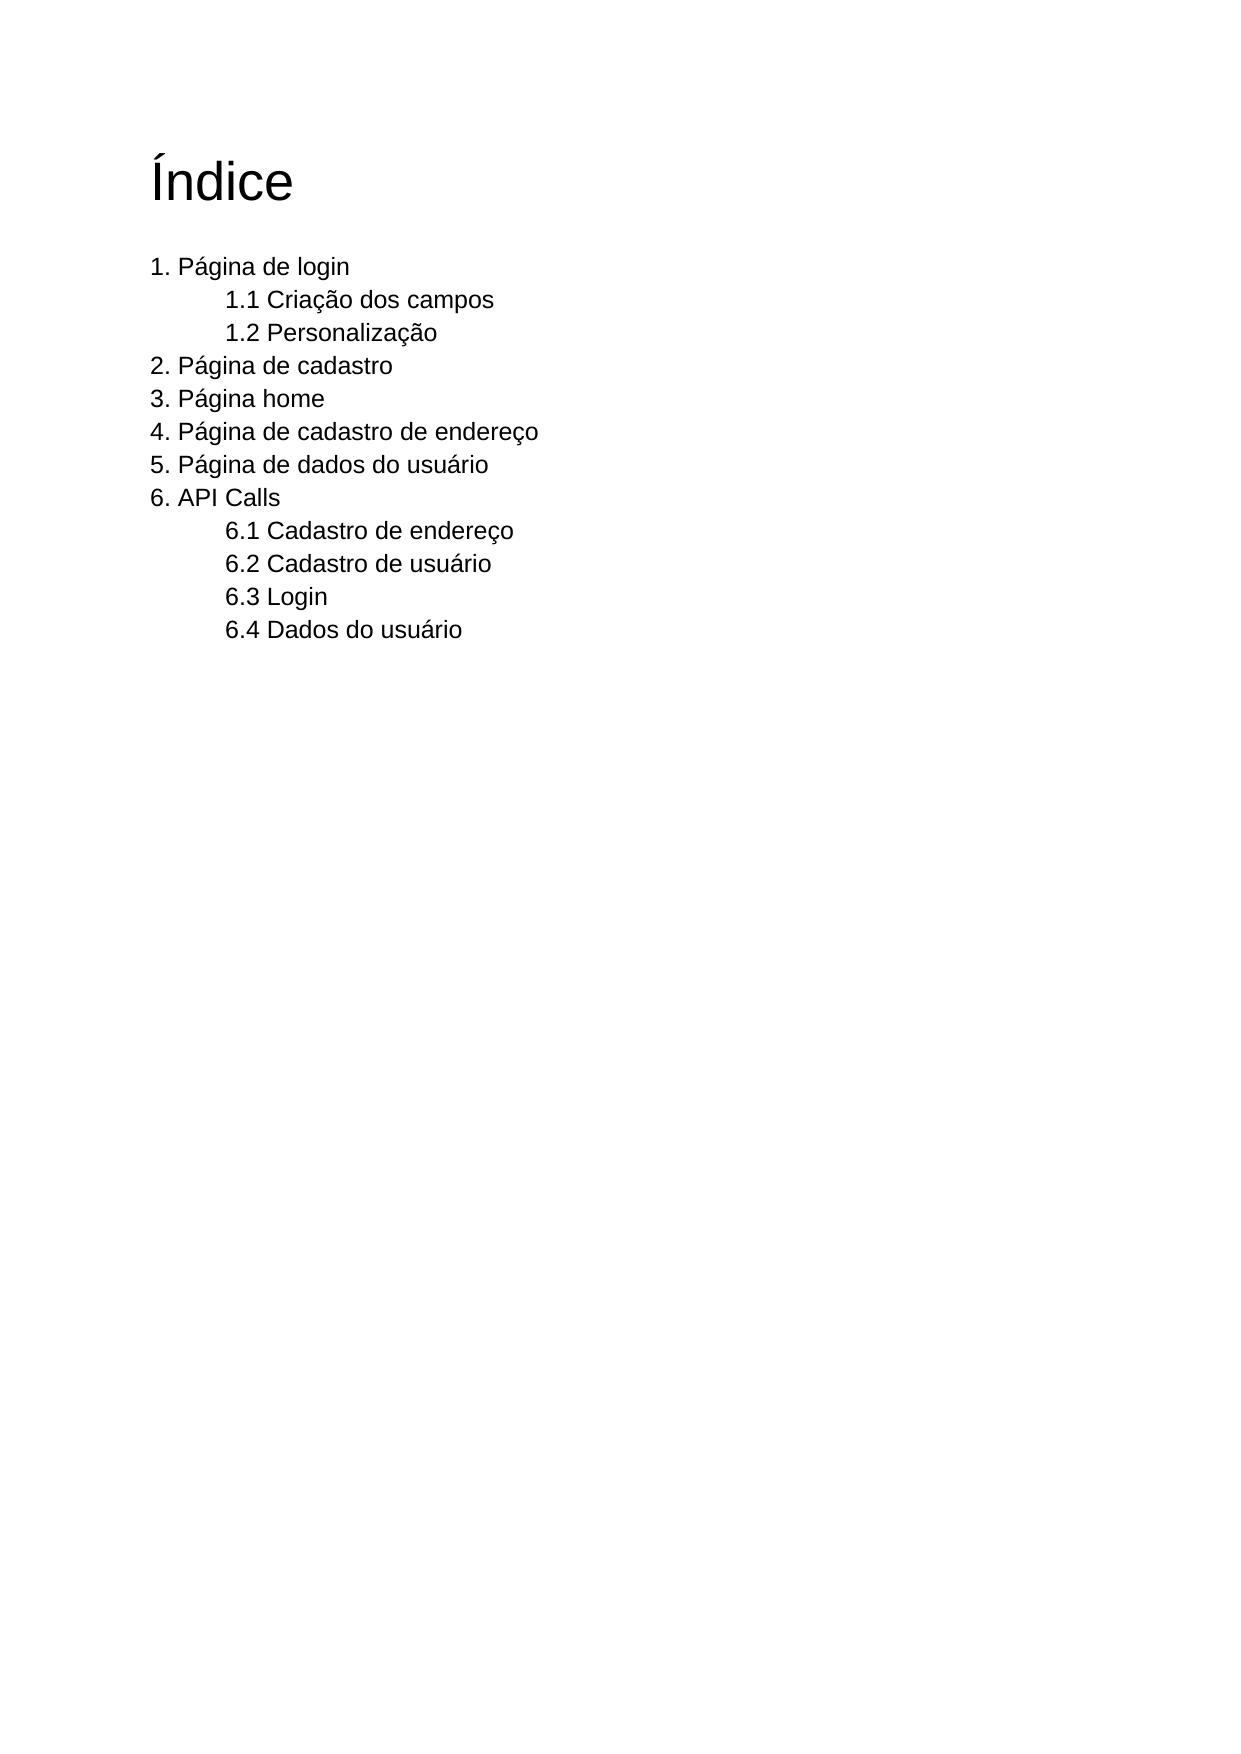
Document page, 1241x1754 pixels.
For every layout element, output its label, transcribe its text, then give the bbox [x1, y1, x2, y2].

text 6.3 Login [150, 582, 1090, 611]
title Índice [150, 150, 1090, 212]
text 1.1 Criação dos campos [150, 284, 1090, 313]
text 6.1 Cadastro de endereço [150, 516, 1090, 544]
text 2. Página de cadastro [150, 351, 1090, 379]
text 3. Página home [150, 384, 1090, 412]
text 1. Página de login [150, 252, 1090, 280]
text 6.2 Cadastro de usuário [150, 549, 1090, 577]
text 6. API Calls [150, 483, 1090, 511]
text 1.2 Personalização [150, 318, 1090, 346]
text 4. Página de cadastro de endereço [150, 417, 1090, 445]
text 6.4 Dados do usuário [150, 615, 1090, 643]
text 5. Página de dados do usuário [150, 450, 1090, 478]
